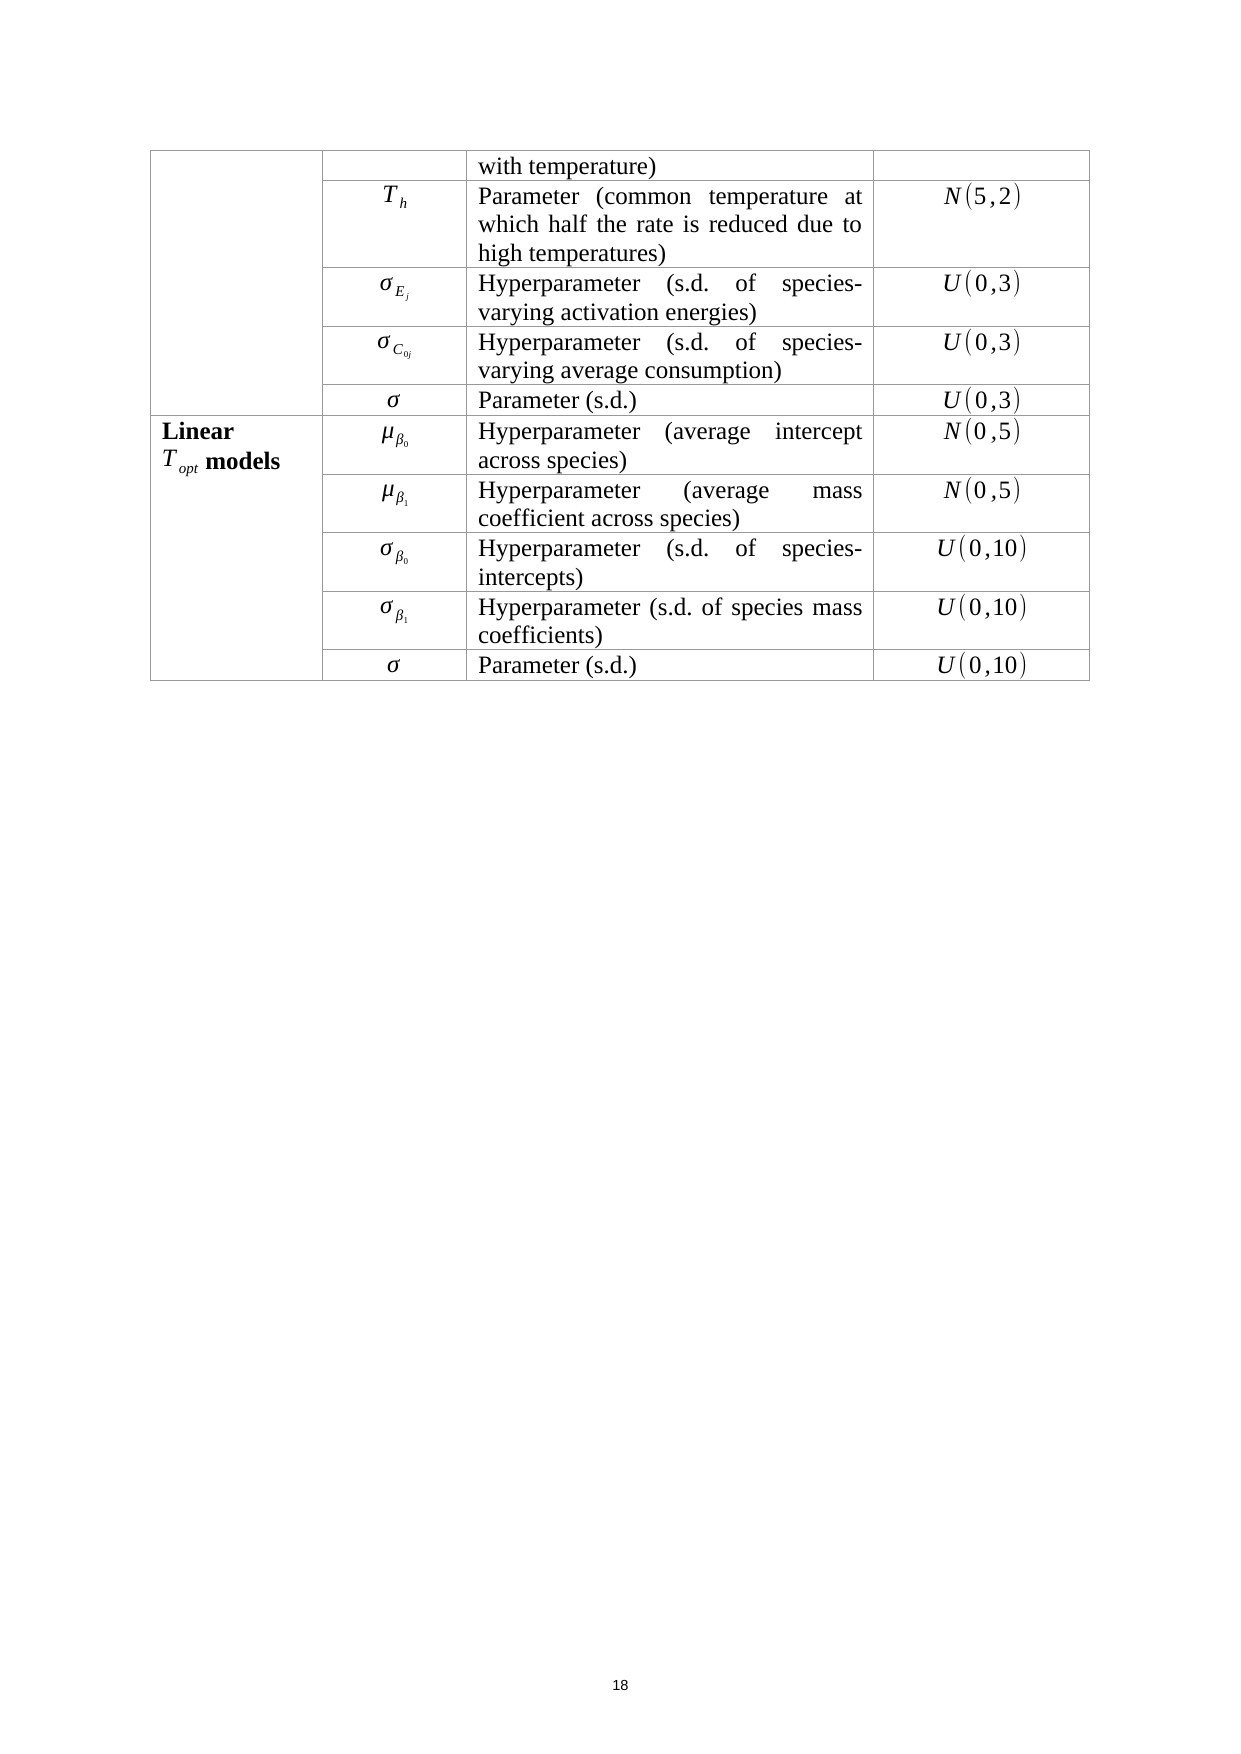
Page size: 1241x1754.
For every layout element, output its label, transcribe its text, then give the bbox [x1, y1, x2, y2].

table_cell Hyperparameter (average mass coefficient across species) [467, 475, 873, 532]
table_cell [874, 533, 1089, 591]
table_cell Parameter (common temperature at which half the rate is reduced due to high temperatures) [467, 181, 873, 267]
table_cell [467, 151, 873, 180]
table_cell Parameter (s.d.) [467, 385, 873, 415]
table_cell [323, 327, 466, 384]
table_cell Linear models [151, 416, 322, 680]
table_cell Hyperparameter (average intercept across species) [467, 416, 873, 474]
table_cell [874, 268, 1089, 326]
table_cell [323, 385, 466, 415]
table_cell Hyperparameter (s.d. of species mass coefficients) [467, 592, 873, 649]
table_cell [874, 151, 1089, 180]
table_cell [323, 592, 466, 649]
table_cell [323, 650, 466, 680]
table_cell [323, 151, 466, 180]
table_cell [874, 650, 1089, 680]
table_cell [874, 592, 1089, 649]
table_cell Hyperparameter (s.d. of species-varying activation energies) [467, 268, 873, 326]
table_cell [874, 181, 1089, 267]
table_cell [323, 181, 466, 267]
table_cell [874, 327, 1089, 384]
table_cell Hyperparameter (s.d. of species-varying average consumption) [467, 327, 873, 384]
table_cell [323, 416, 466, 474]
table_cell Parameter (s.d.) [467, 650, 873, 680]
table_cell [874, 416, 1089, 474]
table_cell [874, 385, 1089, 415]
table_cell [323, 475, 466, 532]
table_cell [323, 268, 466, 326]
table_cell Hyperparameter (s.d. of species-intercepts) [467, 533, 873, 591]
table_cell [323, 533, 466, 591]
table_cell [874, 475, 1089, 532]
